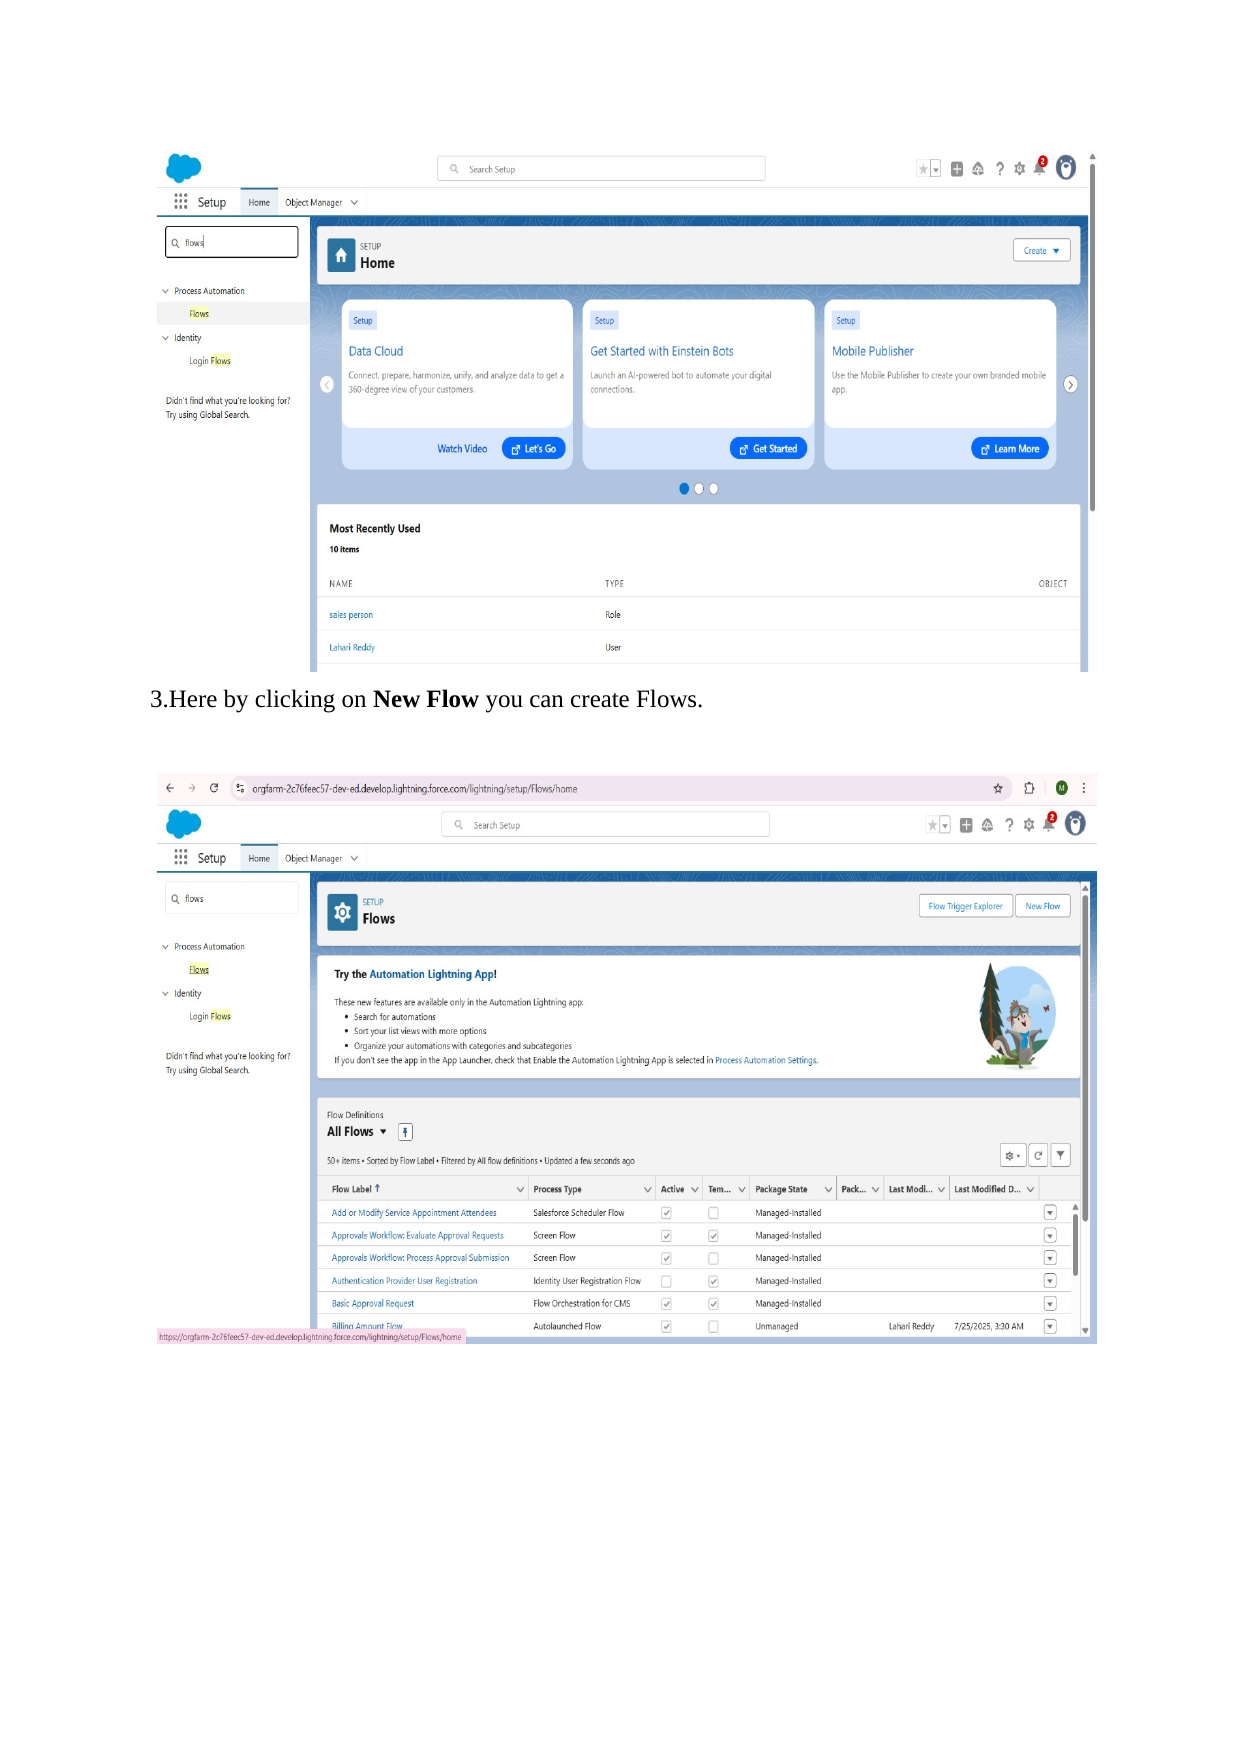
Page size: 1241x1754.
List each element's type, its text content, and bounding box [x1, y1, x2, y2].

picture [156, 773, 1097, 1344]
picture [156, 150, 1097, 672]
text 3.Here by clicking on New Flow you can create Flows. [150, 684, 1090, 713]
